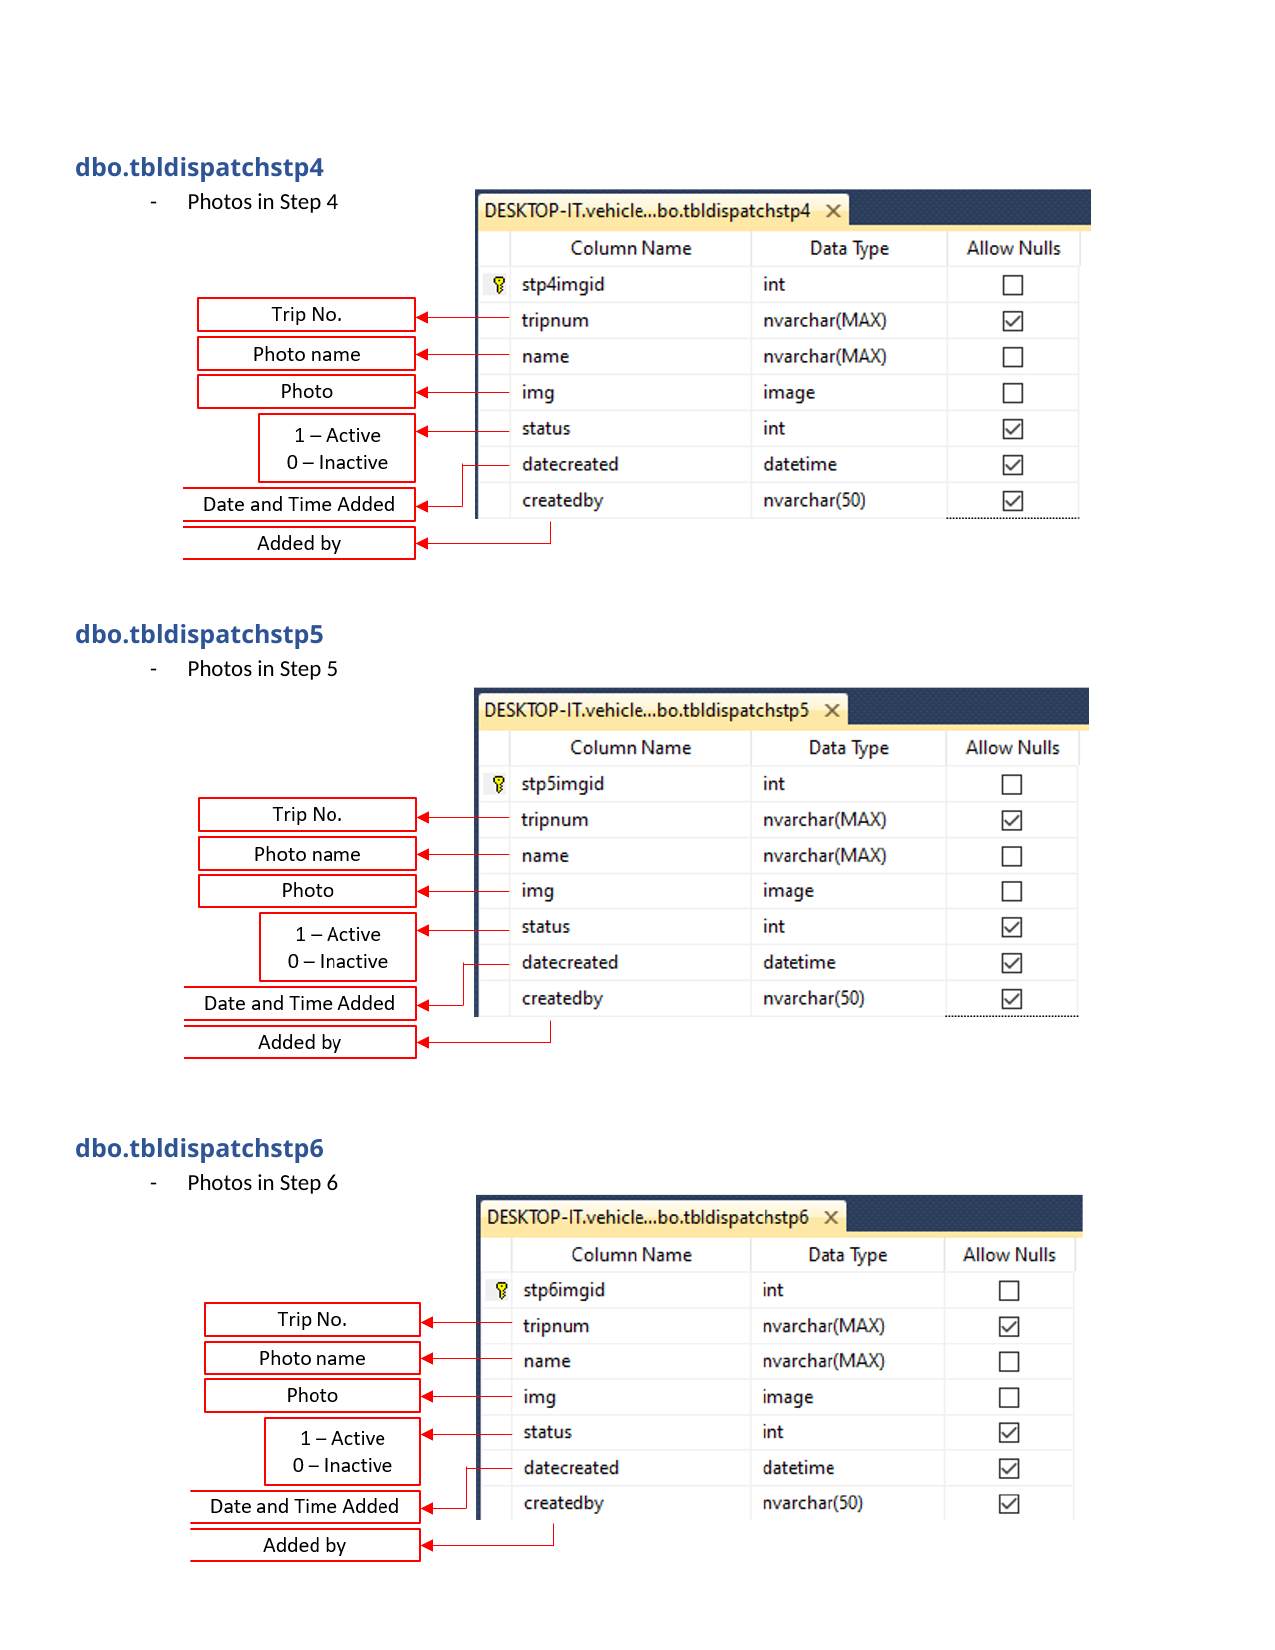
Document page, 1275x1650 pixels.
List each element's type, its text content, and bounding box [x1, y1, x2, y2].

list Photos in Step 5 [150, 654, 1200, 682]
subtitle dbo.tbldispatchstp4 [75, 150, 1200, 184]
subtitle dbo.tbldispatchstp5 [75, 617, 1200, 651]
list Photos in Step 6 [150, 1168, 1200, 1196]
picture [182, 687, 1088, 1066]
list Photos in Step 4 [150, 187, 1200, 215]
picture [188, 1194, 1082, 1567]
subtitle dbo.tbldispatchstp6 [75, 1131, 1200, 1165]
picture [181, 189, 1091, 565]
